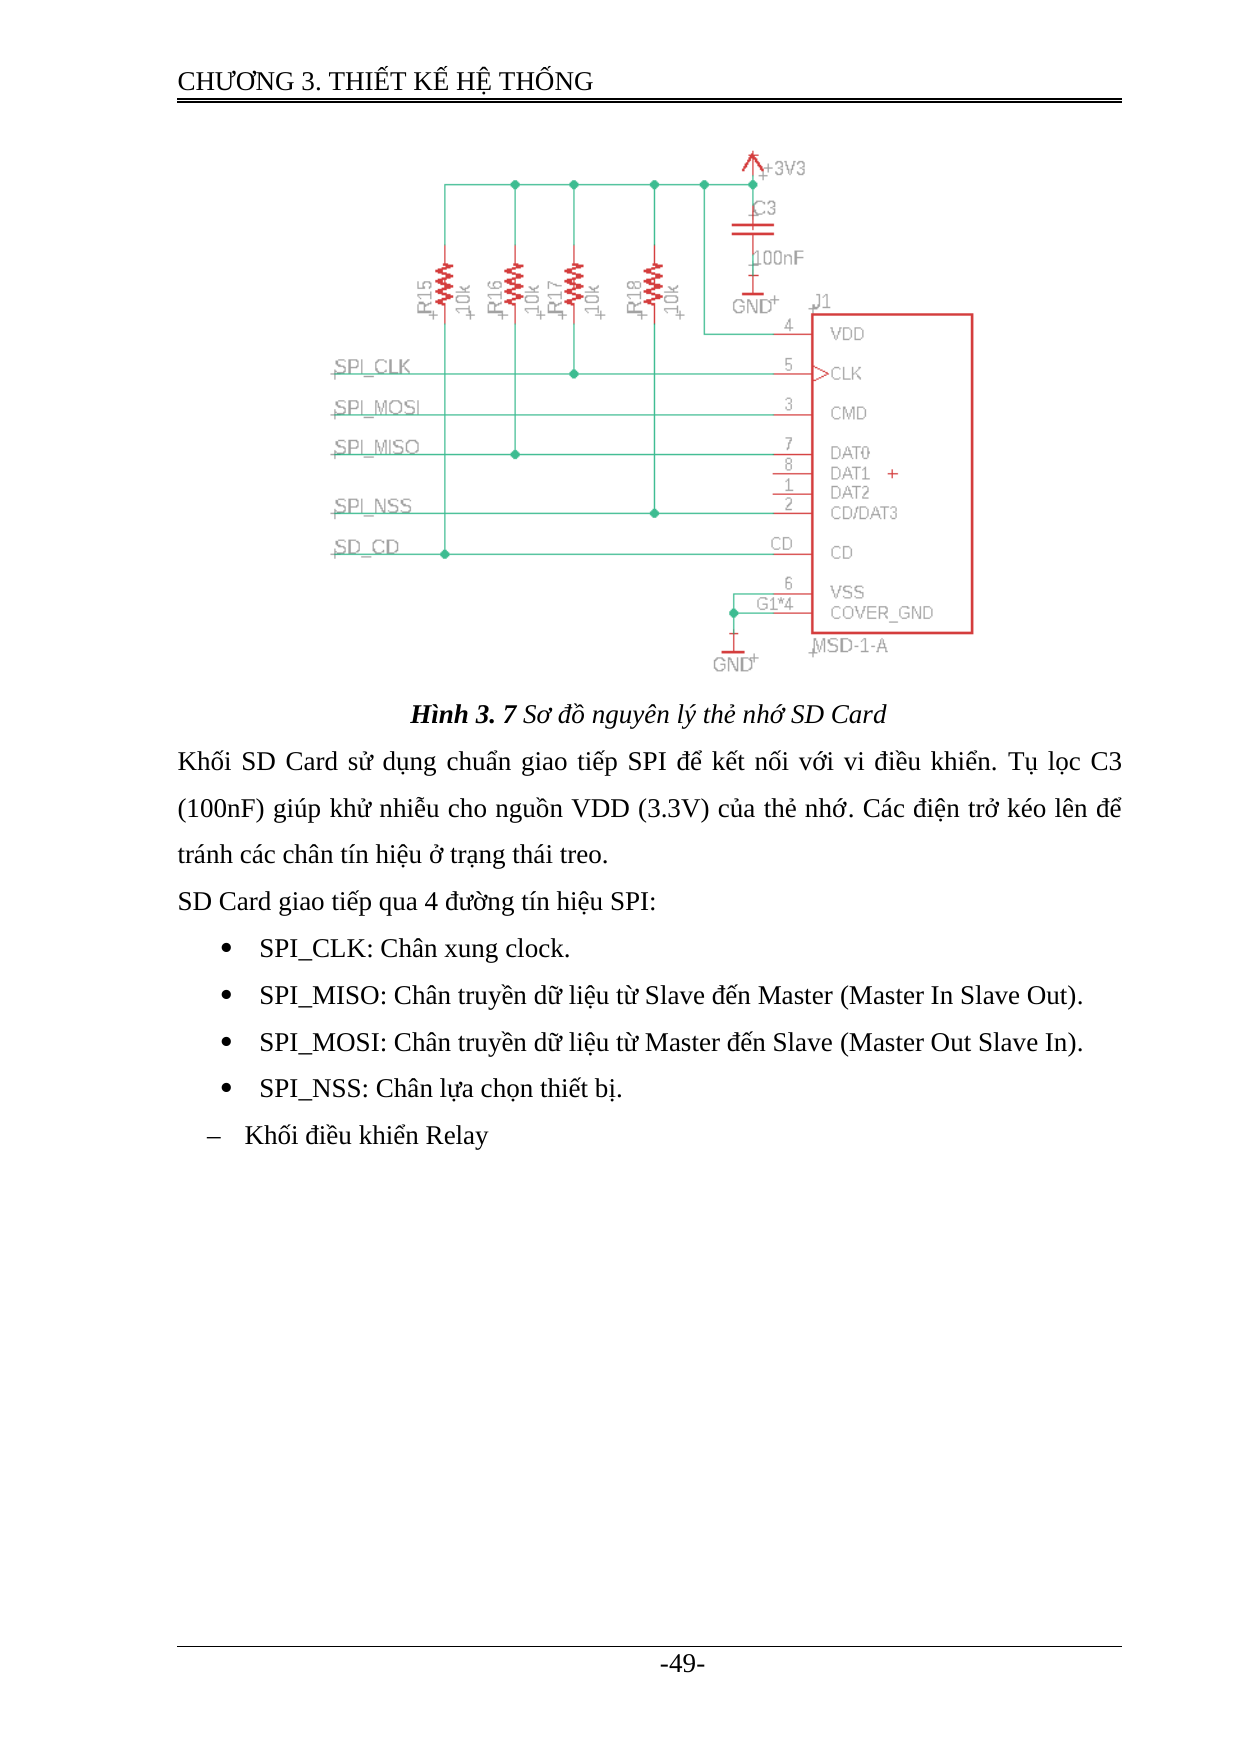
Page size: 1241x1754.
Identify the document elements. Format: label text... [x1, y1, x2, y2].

list SPI_NSS: Chân lựa chọn thiết bị. [222, 1072, 1122, 1104]
list SPI_CLK: Chân xung clock. [222, 932, 1122, 963]
list Khối điều khiển Relay [207, 1119, 1122, 1151]
picture [282, 134, 1017, 683]
list SPI_MOSI: Chân truyền dữ liệu từ Master đến Slave (Master Out Slave In). [222, 1026, 1122, 1057]
text Hình 3. 7 Sơ đồ nguyên lý thẻ nhớ SD Card [177, 698, 1122, 730]
list SPI_MISO: Chân truyền dữ liệu từ Slave đến Master (Master In Slave Out). [222, 979, 1122, 1010]
text SD Card giao tiếp qua 4 đường tín hiệu SPI: [177, 885, 1122, 916]
text Khối SD Card sử dụng chuẩn giao tiếp SPI để kết nối với vi điều khiển. Tụ lọc C3 (100nF) giúp khử nhiễu cho nguồn VDD (3.3V) của thẻ nhớ. Các điện trở kéo lên để tránh các chân tín hiệu ở trạng thái treo. [177, 745, 1122, 870]
